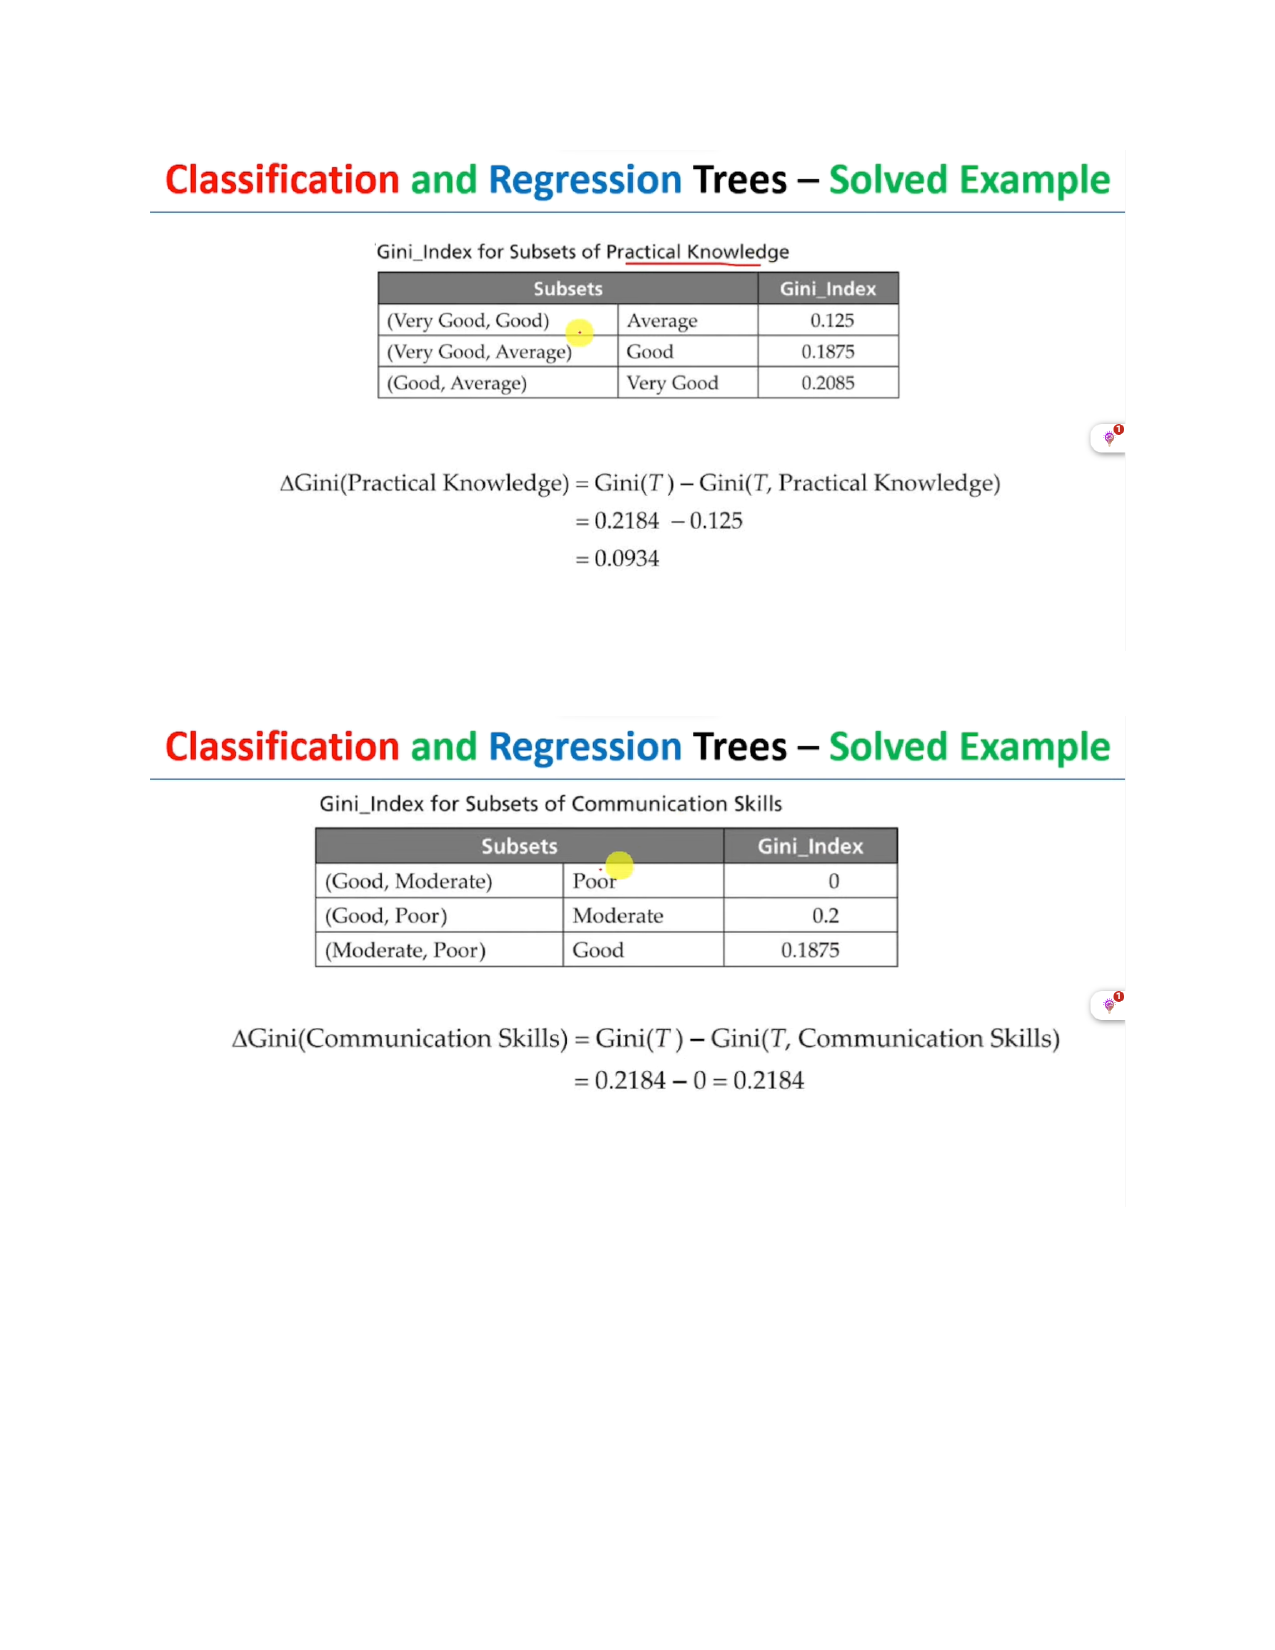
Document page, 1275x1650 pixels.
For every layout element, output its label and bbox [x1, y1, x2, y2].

picture [150, 716, 1125, 1207]
picture [150, 150, 1125, 651]
